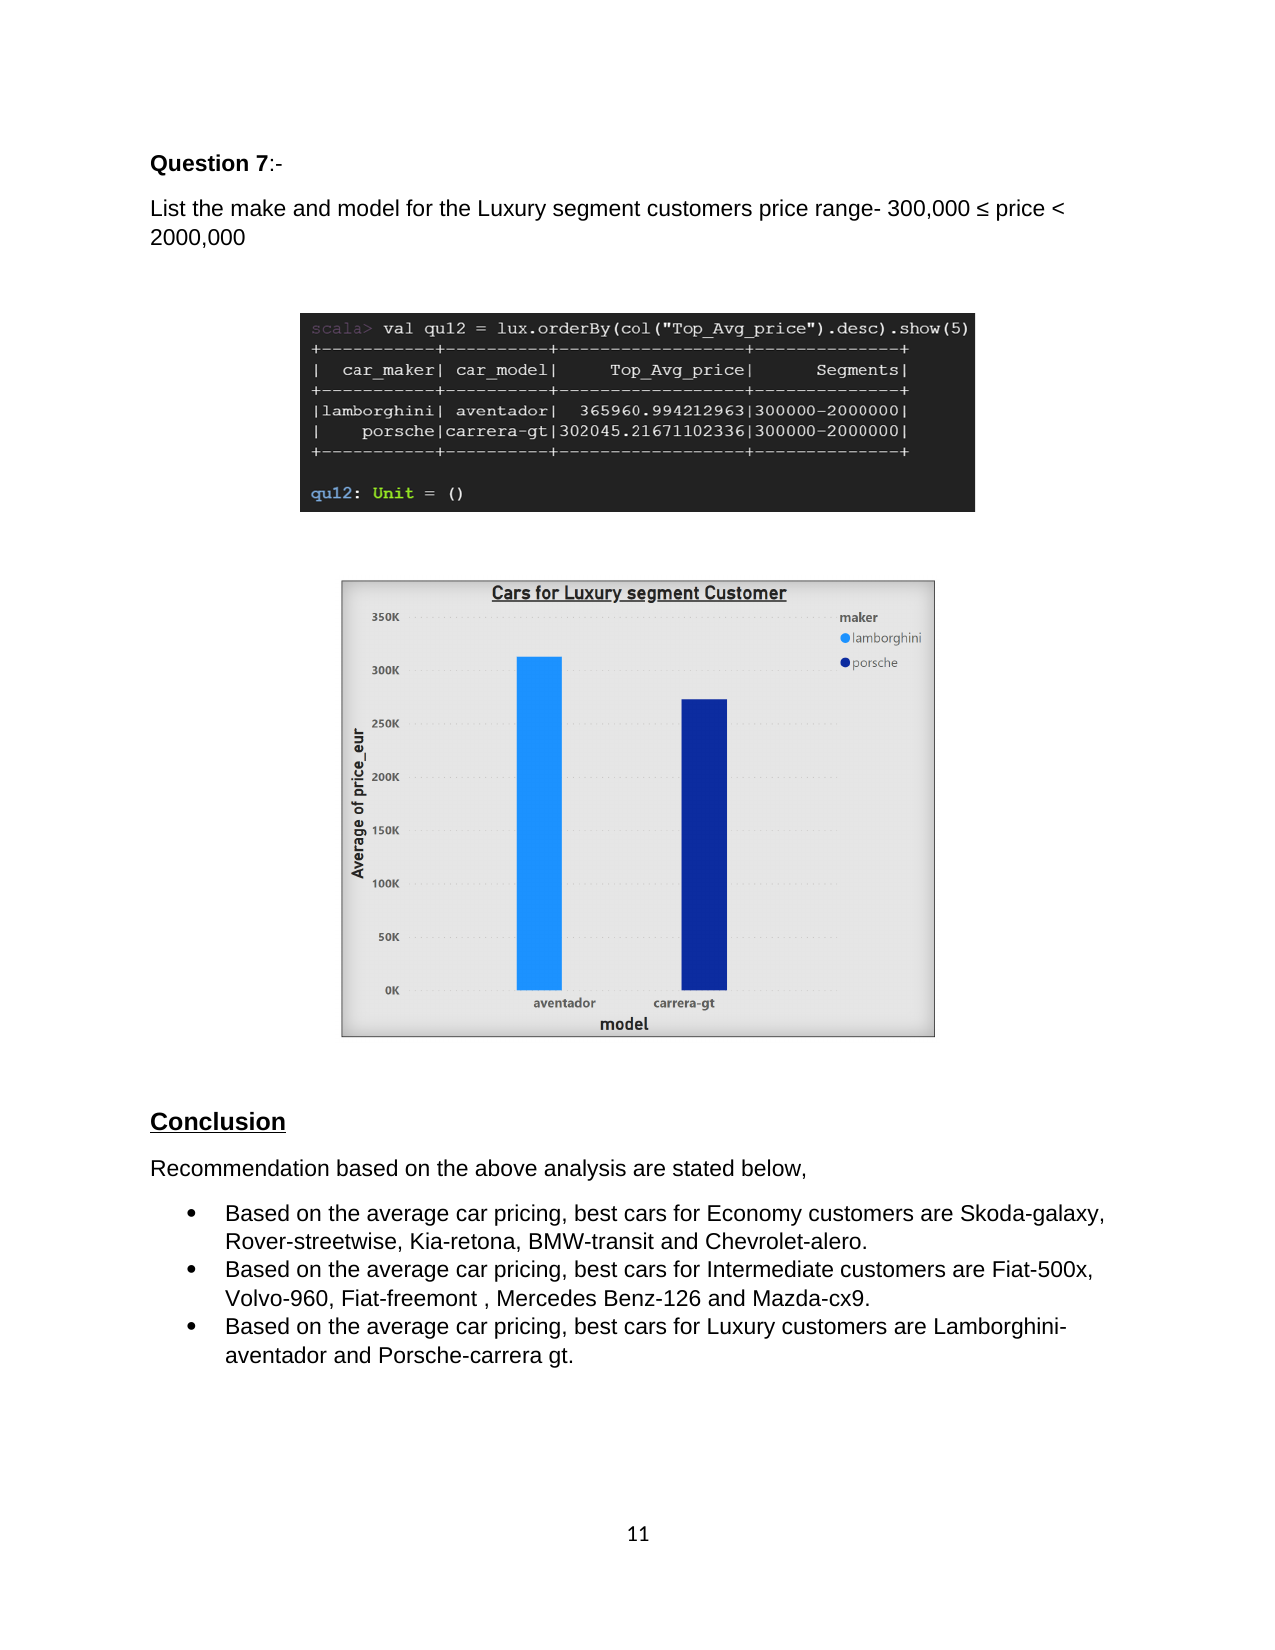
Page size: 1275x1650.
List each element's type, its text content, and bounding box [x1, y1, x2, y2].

list Based on the average car pricing, best cars for Economy customers are Skoda-galaxy, Rover-streetwise, Kia-retona, BMW-transit and Chevrolet-alero. [187, 1199, 1125, 1254]
text Recommendation based on the above analysis are stated below, [150, 1154, 1125, 1181]
text List the make and model for the Luxury segment customers price range- 300,000 ≤ price < 2000,000 [150, 195, 1125, 250]
text Question 7:- [150, 150, 1125, 176]
picture [335, 575, 940, 1043]
list Based on the average car pricing, best cars for Luxury customers are Lamborghini-aventador and Porsche-carrera gt. [187, 1313, 1125, 1368]
text Conclusion [150, 1107, 1125, 1136]
list Based on the average car pricing, best cars for Intermediate customers are Fiat-500x, Volvo-960, Fiat-freemont , Mercedes Benz-126 and Mazda-cx9. [187, 1256, 1125, 1311]
picture [299, 313, 976, 512]
